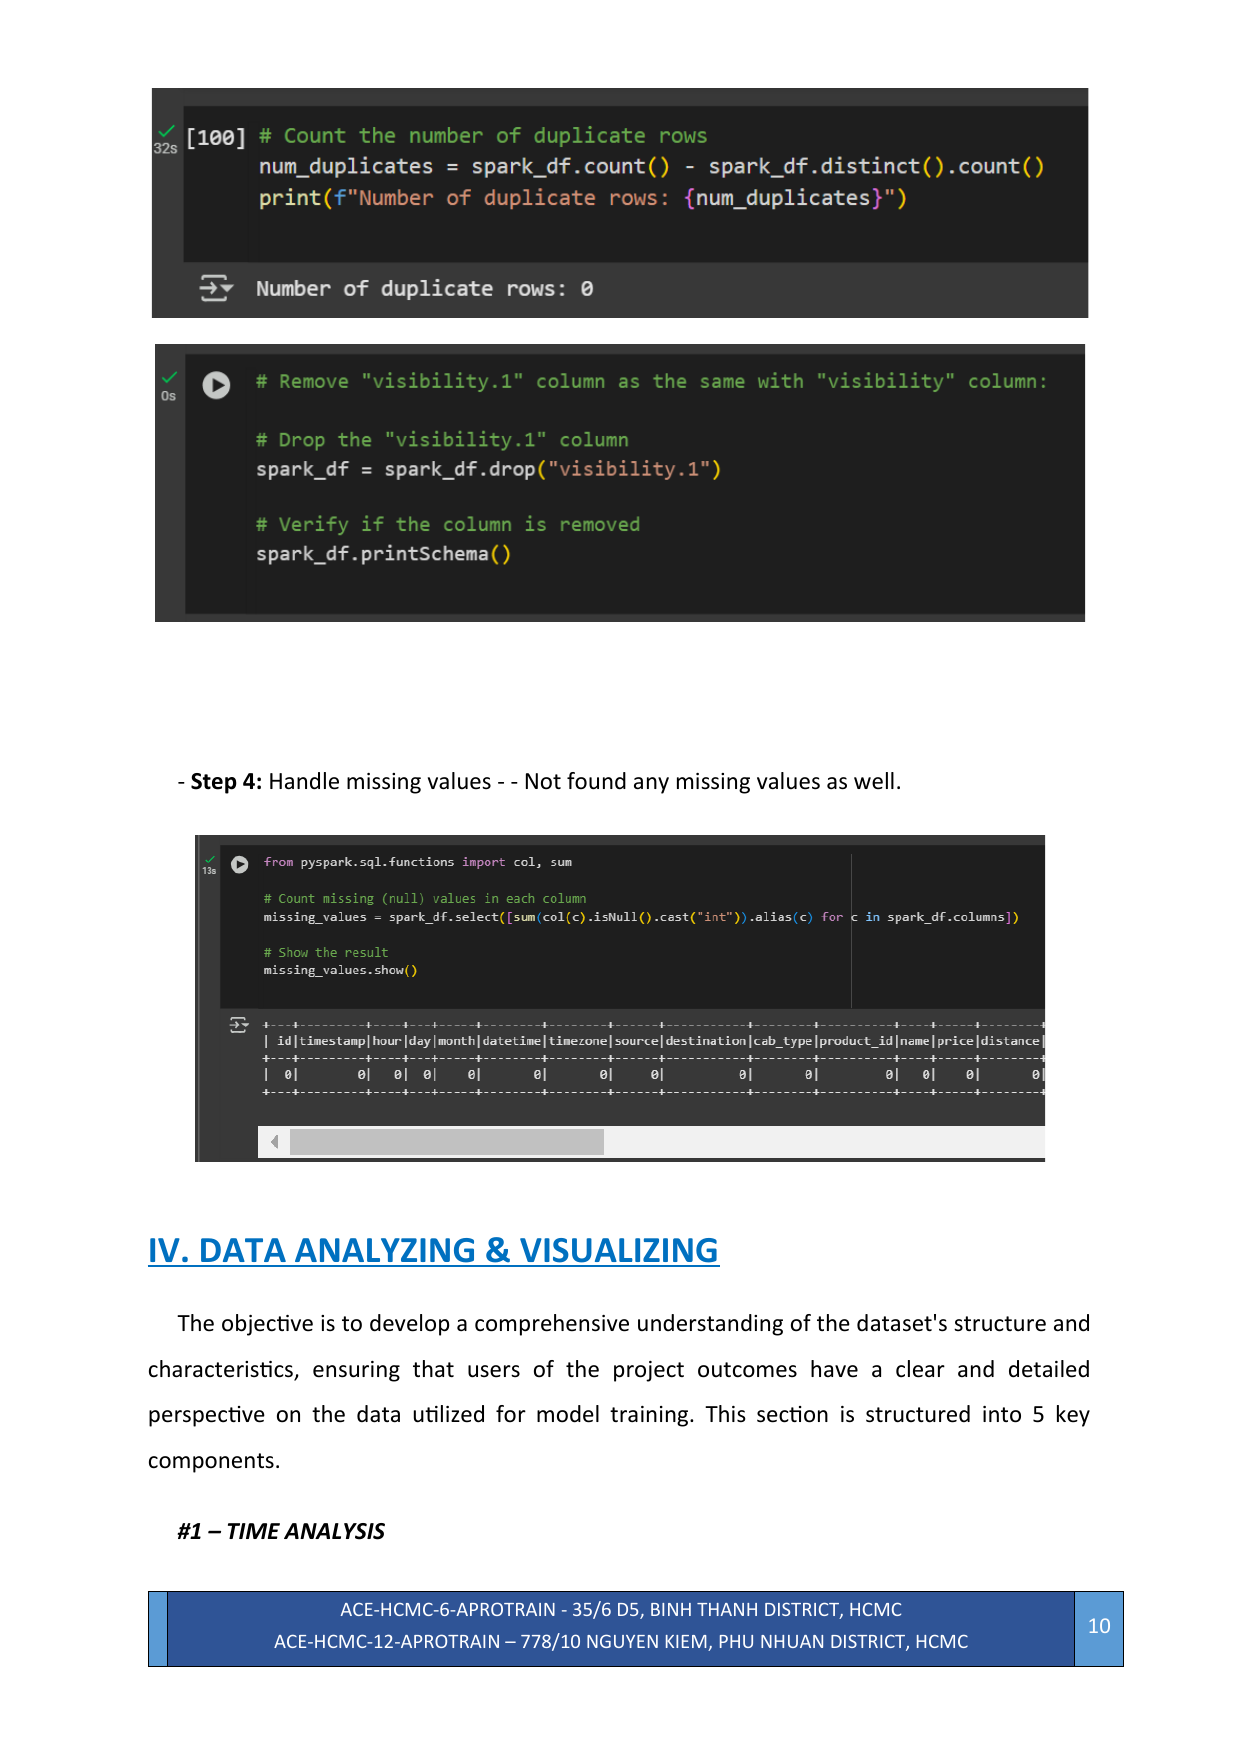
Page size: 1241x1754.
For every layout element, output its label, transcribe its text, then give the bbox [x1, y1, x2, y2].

picture [155, 344, 1086, 622]
text IV. DATA ANALYZING & VISUALIZING [148, 1226, 1092, 1272]
text - Step 4: Handle missing values - - Not found any missing values as well. [148, 765, 1092, 796]
picture [195, 835, 1045, 1162]
picture [151, 88, 1089, 318]
text The objective is to develop a comprehensive understanding of the dataset's structure and characteristics, ensuring that users of the project outcomes have a clear and detailed perspective on the data utilized for model training. This section is structured into 5 key components. [148, 1307, 1092, 1475]
text #1 – TIME ANALYSIS [148, 1515, 1092, 1545]
